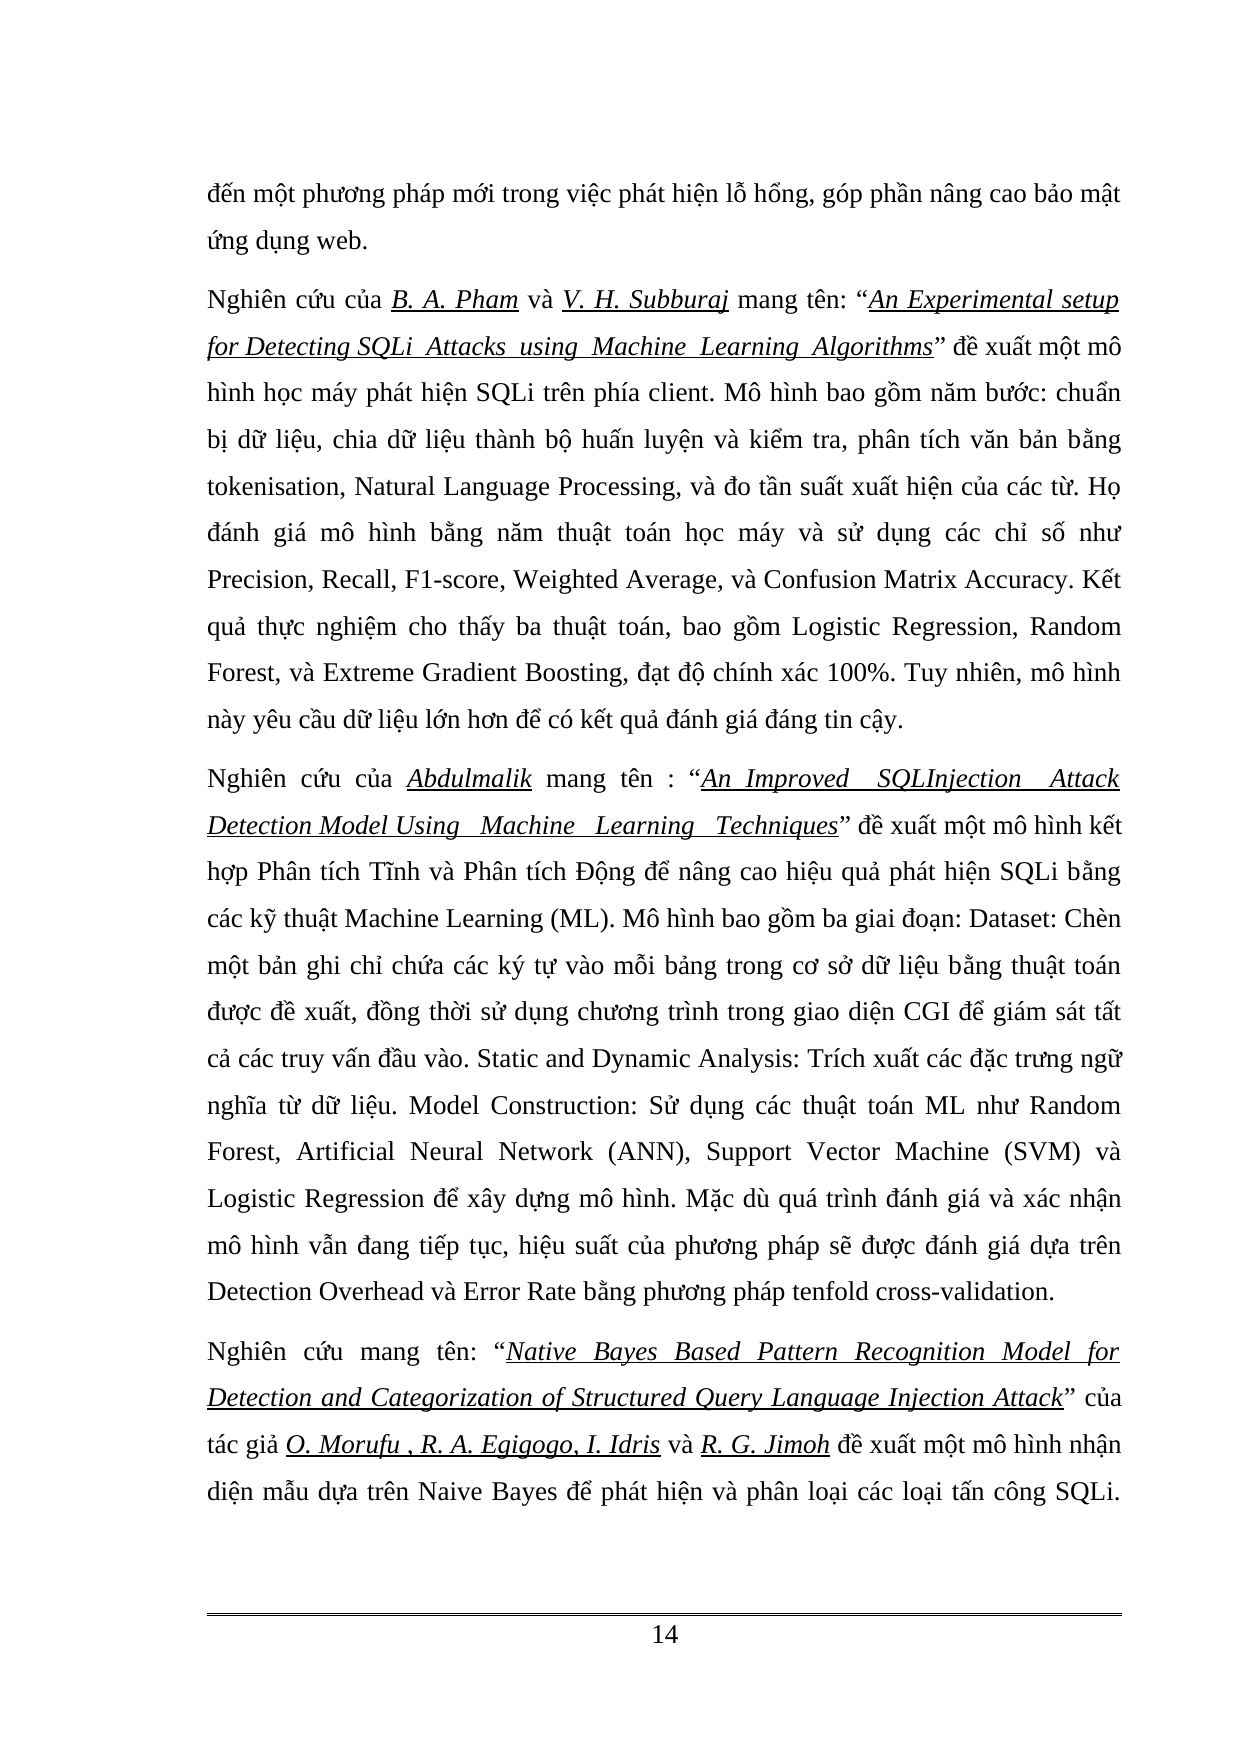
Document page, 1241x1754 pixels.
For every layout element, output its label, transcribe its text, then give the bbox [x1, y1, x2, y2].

text Nghiên cứu của B. A. Pham và V. H. Subburaj mang tên: “An Experimental setup for Detecting SQLi Attacks using Machine Learning Algorithms” đề xuất một mô hình học máy phát hiện SQLi trên phía client. Mô hình bao gồm năm bước: chuẩn bị dữ liệu, chia dữ liệu thành bộ huấn luyện và kiểm tra, phân tích văn bản bằng tokenisation, Natural Language Processing, và đo tần suất xuất hiện của các từ. Họ đánh giá mô hình bằng năm thuật toán học máy và sử dụng các chỉ số như Precision, Recall, F1-score, Weighted Average, và Confusion Matrix Accuracy. Kết quả thực nghiệm cho thấy ba thuật toán, bao gồm Logistic Regression, Random Forest, và Extreme Gradient Boosting, đạt độ chính xác 100%. Tuy nhiên, mô hình này yêu cầu dữ liệu lớn hơn để có kết quả đánh giá đáng tin cậy. [207, 283, 1122, 734]
text Nghiên cứu của Abdulmalik mang tên : “An Improved SQLInjection Attack Detection Model Using Machine Learning Techniques” đề xuất một mô hình kết hợp Phân tích Tĩnh và Phân tích Động để nâng cao hiệu quả phát hiện SQLi bằng các kỹ thuật Machine Learning (ML). Mô hình bao gồm ba giai đoạn: Dataset: Chèn một bản ghi chỉ chứa các ký tự vào mỗi bảng trong cơ sở dữ liệu bằng thuật toán được đề xuất, đồng thời sử dụng chương trình trong giao diện CGI để giám sát tất cả các truy vấn đầu vào. Static and Dynamic Analysis: Trích xuất các đặc trưng ngữ nghĩa từ dữ liệu. Model Construction: Sử dụng các thuật toán ML như Random Forest, Artificial Neural Network (ANN), Support Vector Machine (SVM) và Logistic Regression để xây dựng mô hình. Mặc dù quá trình đánh giá và xác nhận mô hình vẫn đang tiếp tục, hiệu suất của phương pháp sẽ được đánh giá dựa trên Detection Overhead và Error Rate bằng phương pháp tenfold cross-validation. [207, 762, 1122, 1307]
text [207, 177, 1122, 255]
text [207, 1335, 1122, 1506]
